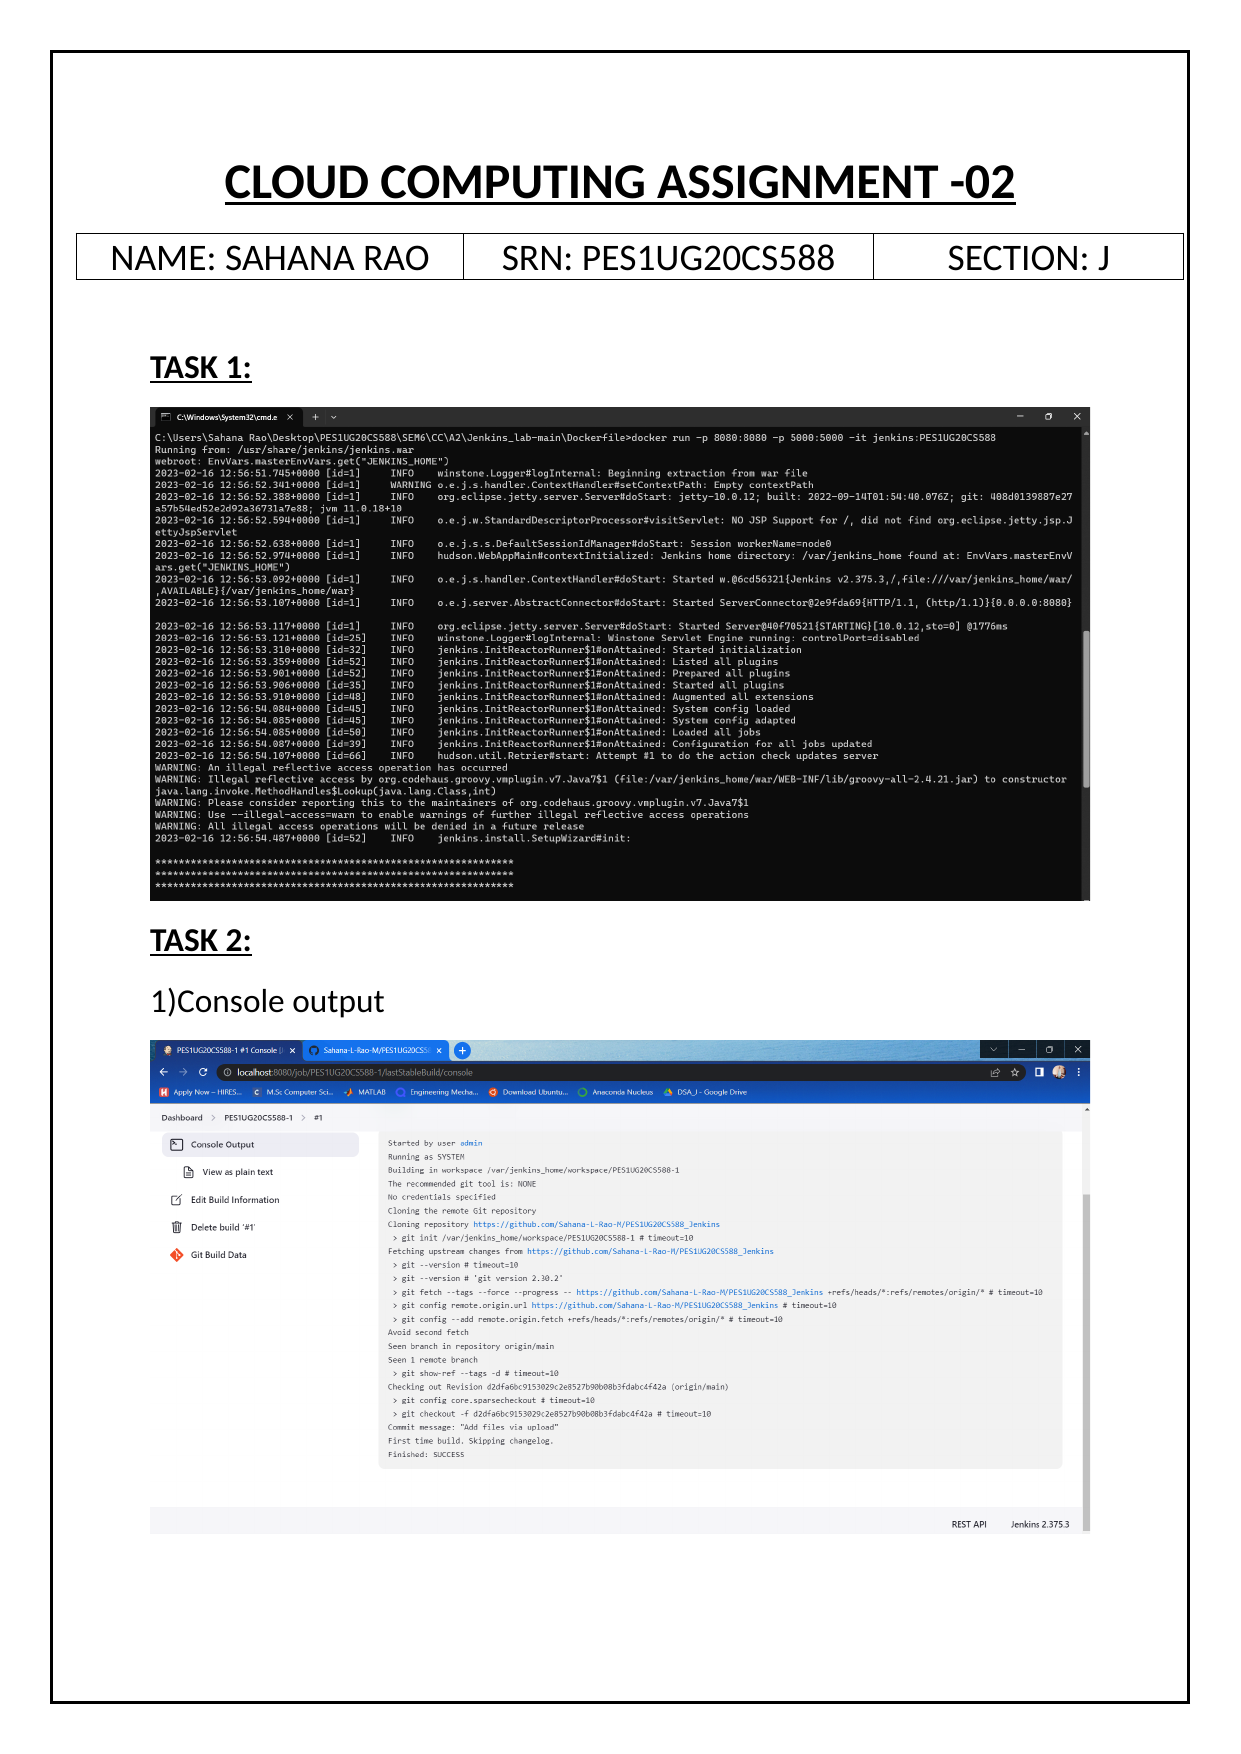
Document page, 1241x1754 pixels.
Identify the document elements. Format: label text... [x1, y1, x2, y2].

text TASK 2: [150, 919, 1090, 960]
text 1)Console output [150, 980, 1090, 1021]
picture [150, 407, 1091, 901]
table_header SRN: PES1UG20CS588 [464, 234, 873, 279]
table_header SECTION: J [874, 234, 1183, 279]
text TASK 1: [150, 347, 1090, 387]
picture [150, 1040, 1091, 1534]
text CLOUD COMPUTING ASSIGNMENT -02 [150, 150, 1090, 211]
table_header NAME: SAHANA RAO [77, 234, 463, 279]
